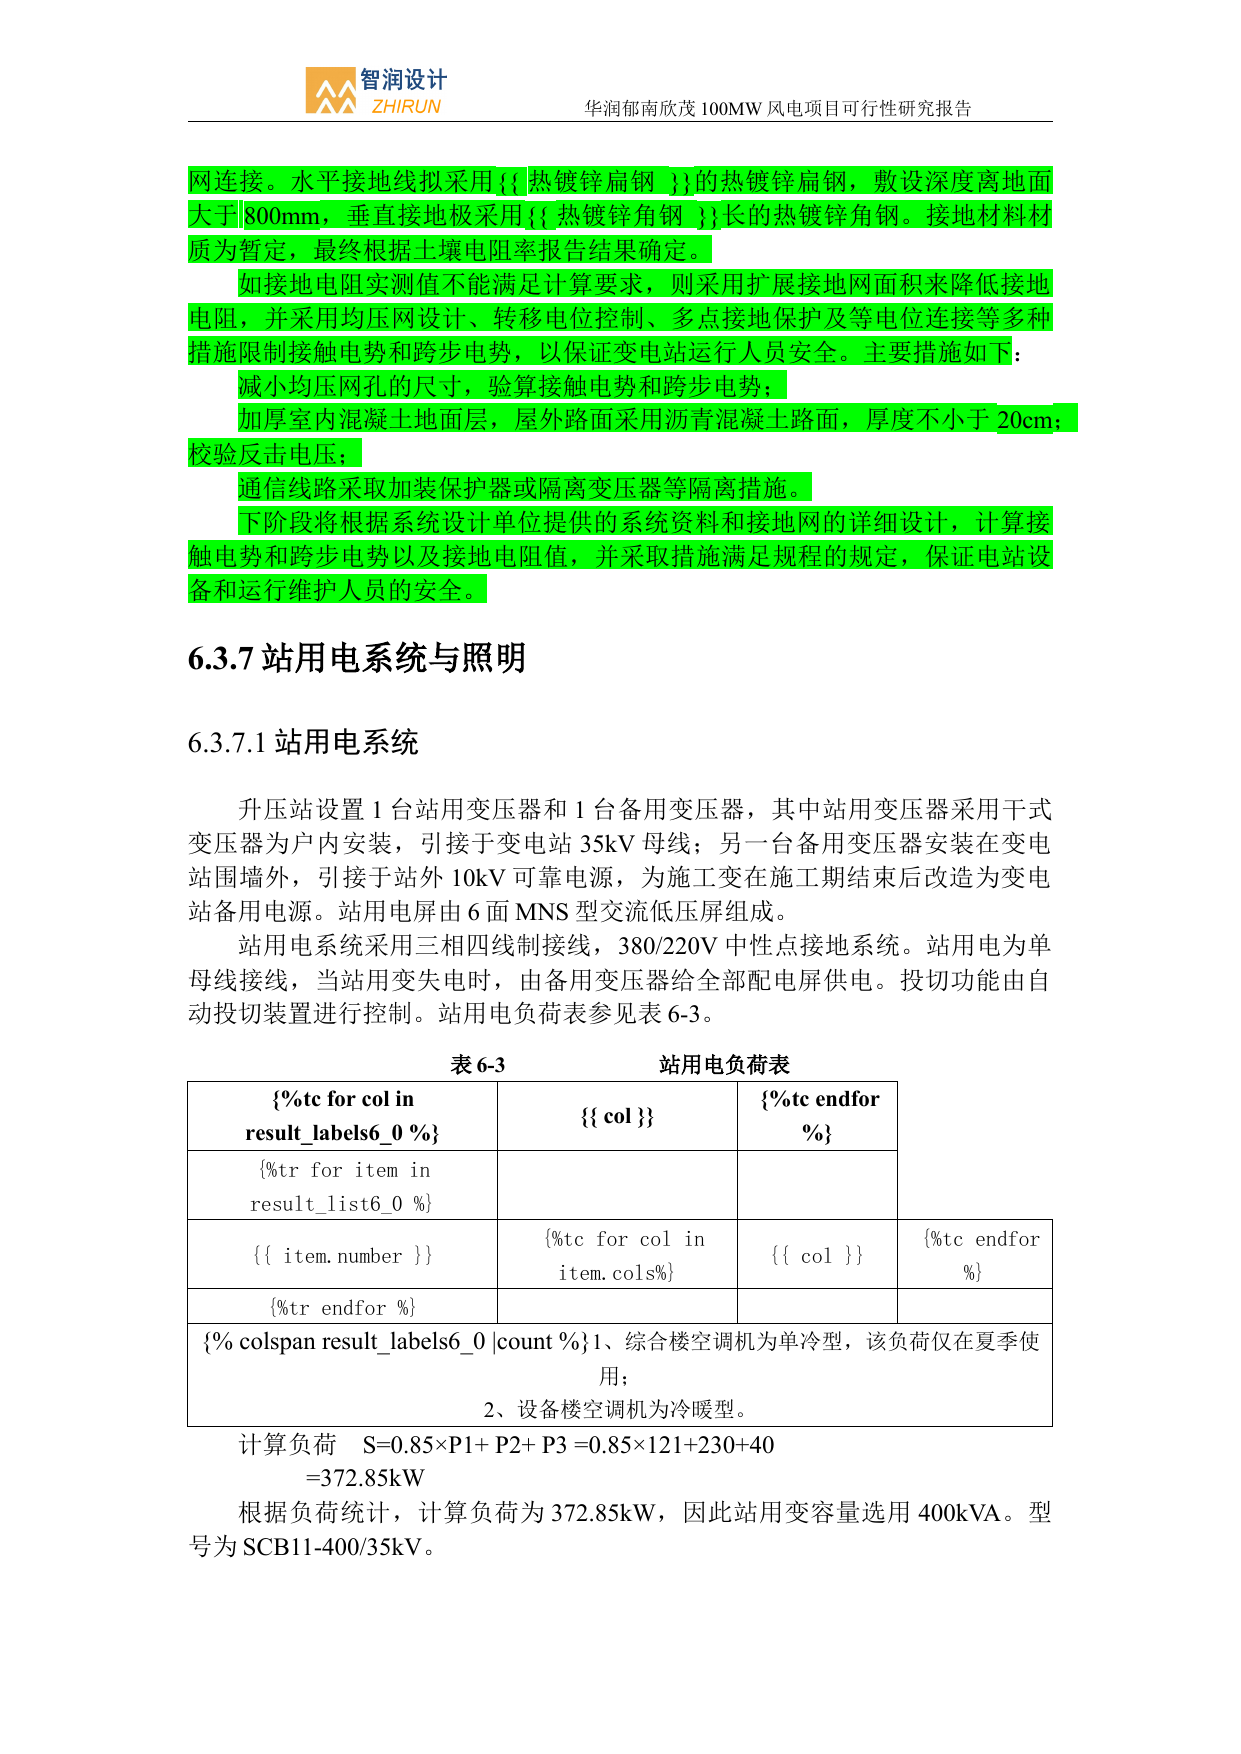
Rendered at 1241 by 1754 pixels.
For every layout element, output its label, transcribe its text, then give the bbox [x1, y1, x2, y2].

table_cell {{ item.number }} [188, 1220, 497, 1288]
table_cell [498, 1289, 737, 1323]
text 升压站设置1台站用变压器和1台备用变压器，其中站用变压器采用干式变压器为户内安装，引接于变电站35kV母线；另一台备用变压器安装在变电站围墙外，引接于站外10kV可靠电源，为施工变在施工期结束后改造为变电站备用电源。站用电屏由6面MNS型交流低压屏组成。 [187, 792, 1053, 928]
table_cell {%tc endfor %} [898, 1220, 1052, 1288]
text 站用电系统采用三相四线制接线，380/220V中性点接地系统。站用电为单母线接线，当站用变失电时，由备用变压器给全部配电屏供电。投切功能由自动投切装置进行控制。站用电负荷表参见表6-3。 [187, 928, 1053, 1030]
table_cell {{ col }} [738, 1220, 897, 1288]
table_cell {%tr endfor %} [188, 1289, 497, 1323]
text =372.85kW [187, 1461, 1053, 1494]
picture [305, 65, 448, 115]
table_cell [738, 1289, 897, 1323]
text 如接地电阻实测值不能满足计算要求，则采用扩展接地网面积来降低接地电阻，并采用均压网设计、转移电位控制、多点接地保护及等电位连接等多种措施限制接触电势和跨步电势，以保证变电站运行人员安全。主要措施如下： [187, 266, 1053, 368]
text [187, 164, 1053, 266]
text 下阶段将根据系统设计单位提供的系统资料和接地网的详细设计，计算接触电势和跨步电势以及接地电阻值，并采取措施满足规程的规定，保证电站设备和运行维护人员的安全。 [187, 503, 1053, 605]
text 6.3.7.1站用电系统 [187, 707, 1053, 775]
text 6.3.7站用电系统与照明 [187, 622, 1053, 690]
table_cell [738, 1151, 897, 1219]
table_cell {%tc for col in item.cols%} [498, 1220, 737, 1288]
text 根据负荷统计，计算负荷为372.85kW，因此站用变容量选用400kVA。型号为SCB11-400/35kV。 [187, 1494, 1053, 1562]
text 通信线路采取加装保护器或隔离变压器等隔离措施。 [187, 469, 1053, 503]
text 加厚室内混凝土地面层，屋外路面采用沥青混凝土路面，厚度不小于；校验反击电压； [187, 402, 1053, 469]
table_cell [498, 1151, 737, 1219]
text 计算负荷 S=0.85×P1+ P2+ P3 =0.85×121+230+40 [187, 1427, 1053, 1461]
table_header {%tc for col in result_labels6_0 %} [188, 1082, 497, 1150]
table_header {{ col }} [498, 1082, 737, 1150]
table_cell {%tr for item in result_list6_0 %} [188, 1151, 497, 1219]
table_cell {% colspan result_labels6_0 |count %}1、综合楼空调机为单冷型，该负荷仅在夏季使用； 2、设备楼空调机为冷暖型。 [188, 1324, 1052, 1426]
text 减小均压网孔的尺寸，验算接触电势和跨步电势； [187, 368, 1053, 402]
text 表6-3 站用电负荷表 [187, 1047, 1053, 1081]
table_cell [898, 1289, 1052, 1323]
table_header {%tc endfor %} [738, 1082, 897, 1150]
